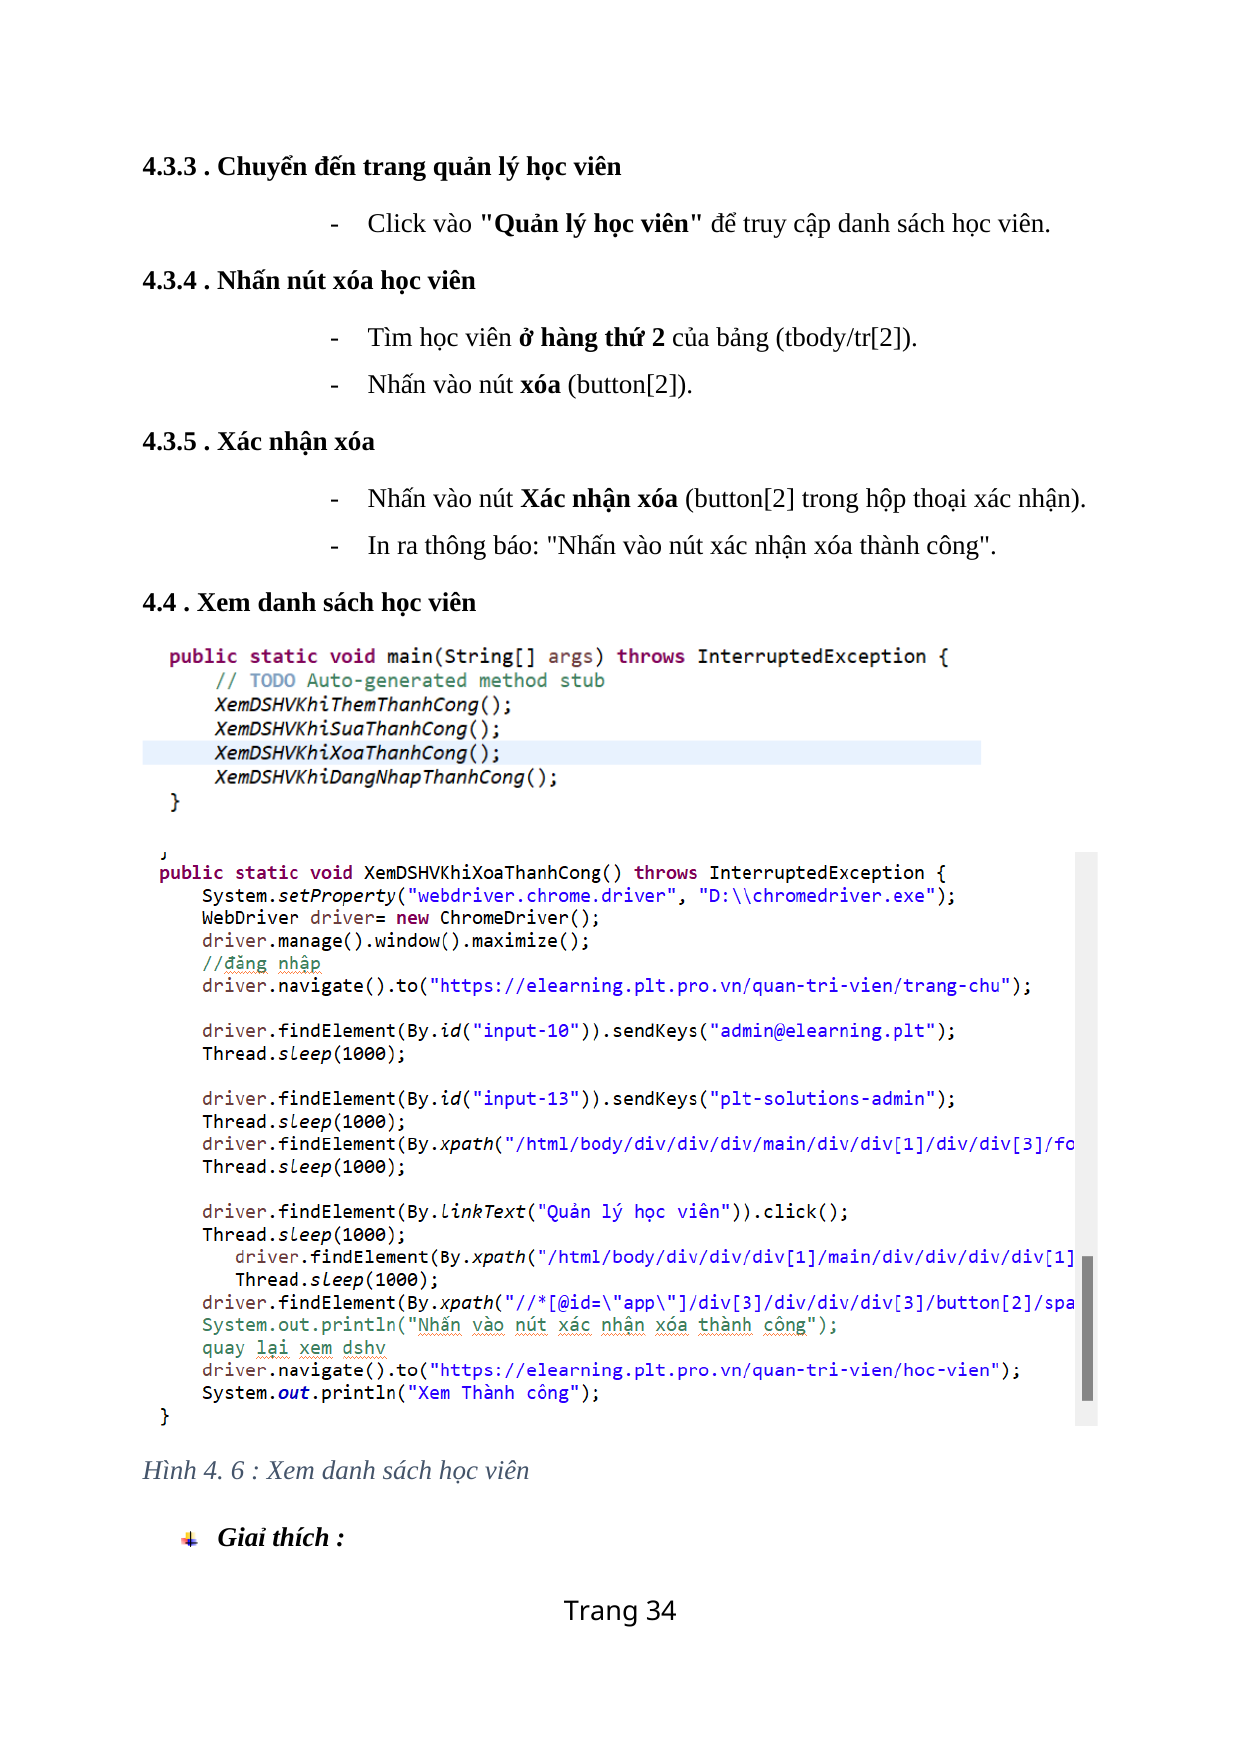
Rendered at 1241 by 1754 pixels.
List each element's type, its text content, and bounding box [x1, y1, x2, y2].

list Click vào "Quản lý học viên" để truy cập danh sách học viên. [330, 207, 1098, 238]
list Nhấn vào nút xóa (button[2]). [330, 368, 1098, 399]
picture [142, 852, 1098, 1426]
list Tìm học viên ở hàng thứ 2 của bảng (tbody/tr[2]). [330, 321, 1098, 352]
list Giaỉ thích : [180, 1522, 1098, 1553]
subtitle 4.3.3 . Chuyển đến trang quản lý học viên [142, 150, 1098, 181]
list Nhấn vào nút Xác nhận xóa (button[2] trong hộp thoại xác nhận). [330, 482, 1098, 513]
subtitle 4.3.5 . Xác nhận xóa [142, 425, 1098, 456]
text Hình 4. 6 : Xem danh sách học viên [142, 1454, 1098, 1485]
picture [142, 642, 982, 813]
picture [181, 1530, 198, 1547]
subtitle 4.3.4 . Nhấn nút xóa học viên [142, 264, 1098, 295]
list In ra thông báo: "Nhấn vào nút xác nhận xóa thành công". [330, 529, 1098, 560]
subtitle 4.4 . Xem danh sách học viên [142, 586, 1098, 617]
